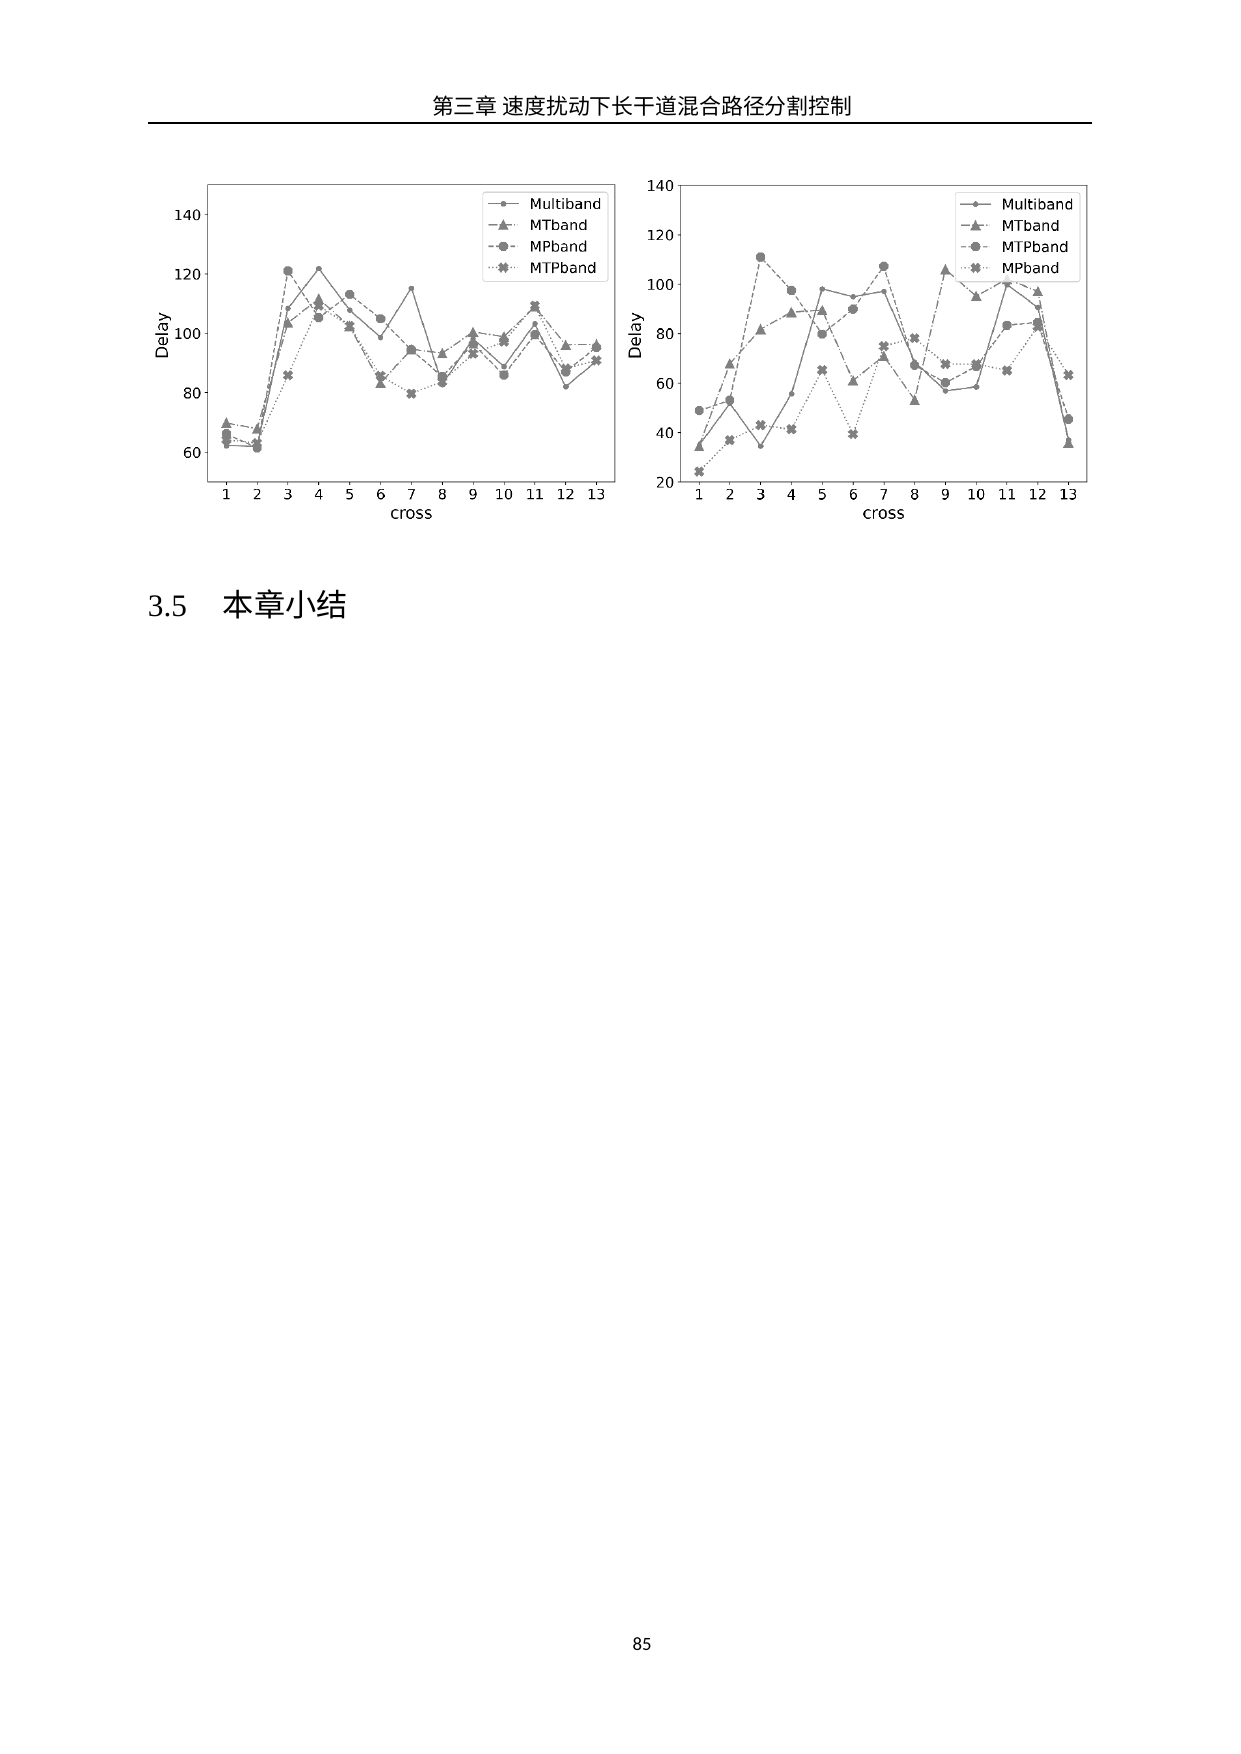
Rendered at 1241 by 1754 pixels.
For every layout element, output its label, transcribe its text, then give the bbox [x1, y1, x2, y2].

picture [147, 173, 1093, 528]
subtitle 本章小结 [148, 569, 1092, 637]
